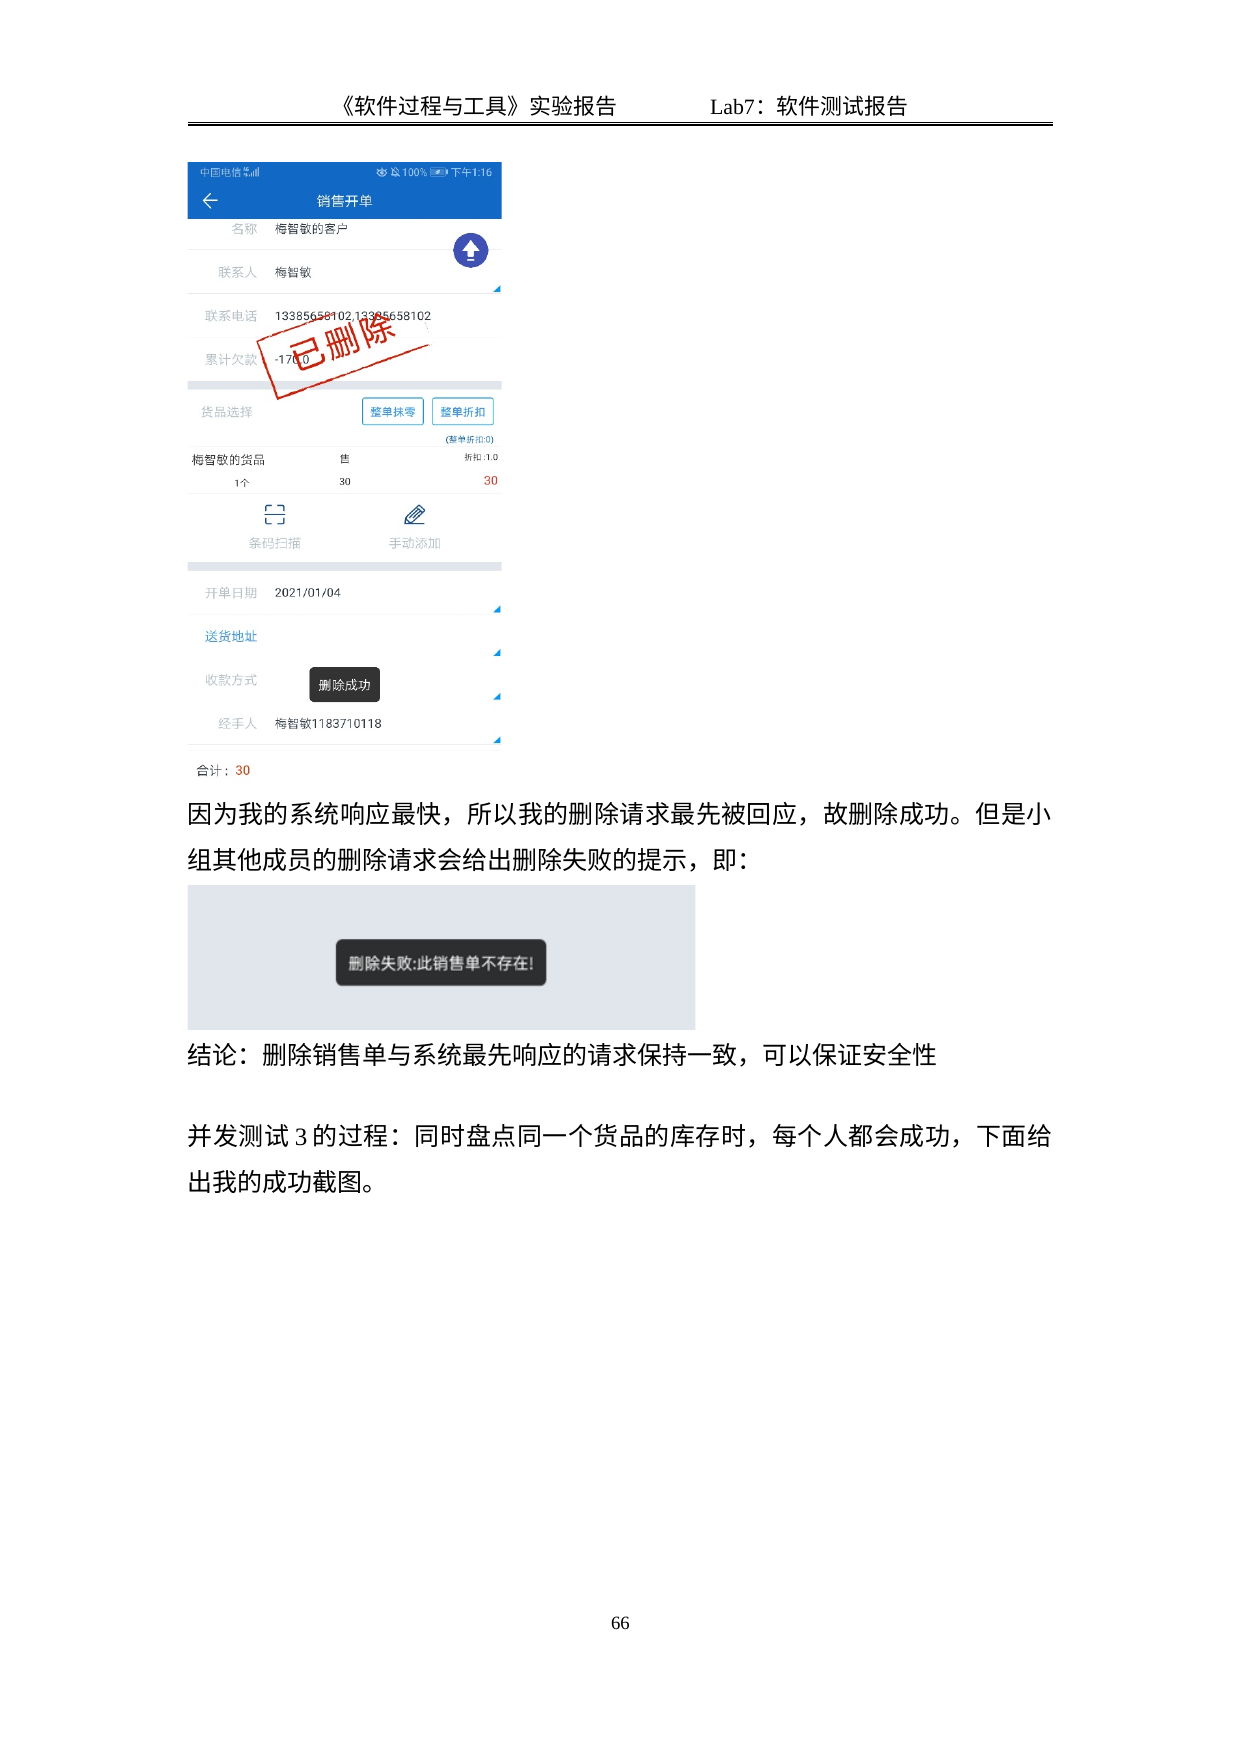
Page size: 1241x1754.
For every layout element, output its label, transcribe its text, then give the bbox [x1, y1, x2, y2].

text 并发测试3的过程：同时盘点同一个货品的库存时，每个人都会成功，下面给出我的成功截图。 [187, 1117, 1053, 1198]
picture [187, 885, 698, 1030]
picture [187, 162, 502, 789]
text 因为我的系统响应最快，所以我的删除请求最先被回应，故删除成功。但是小组其他成员的删除请求会给出删除失败的提示，即： [187, 795, 1053, 877]
text 结论：删除销售单与系统最先响应的请求保持一致，可以保证安全性 [187, 1036, 1053, 1072]
